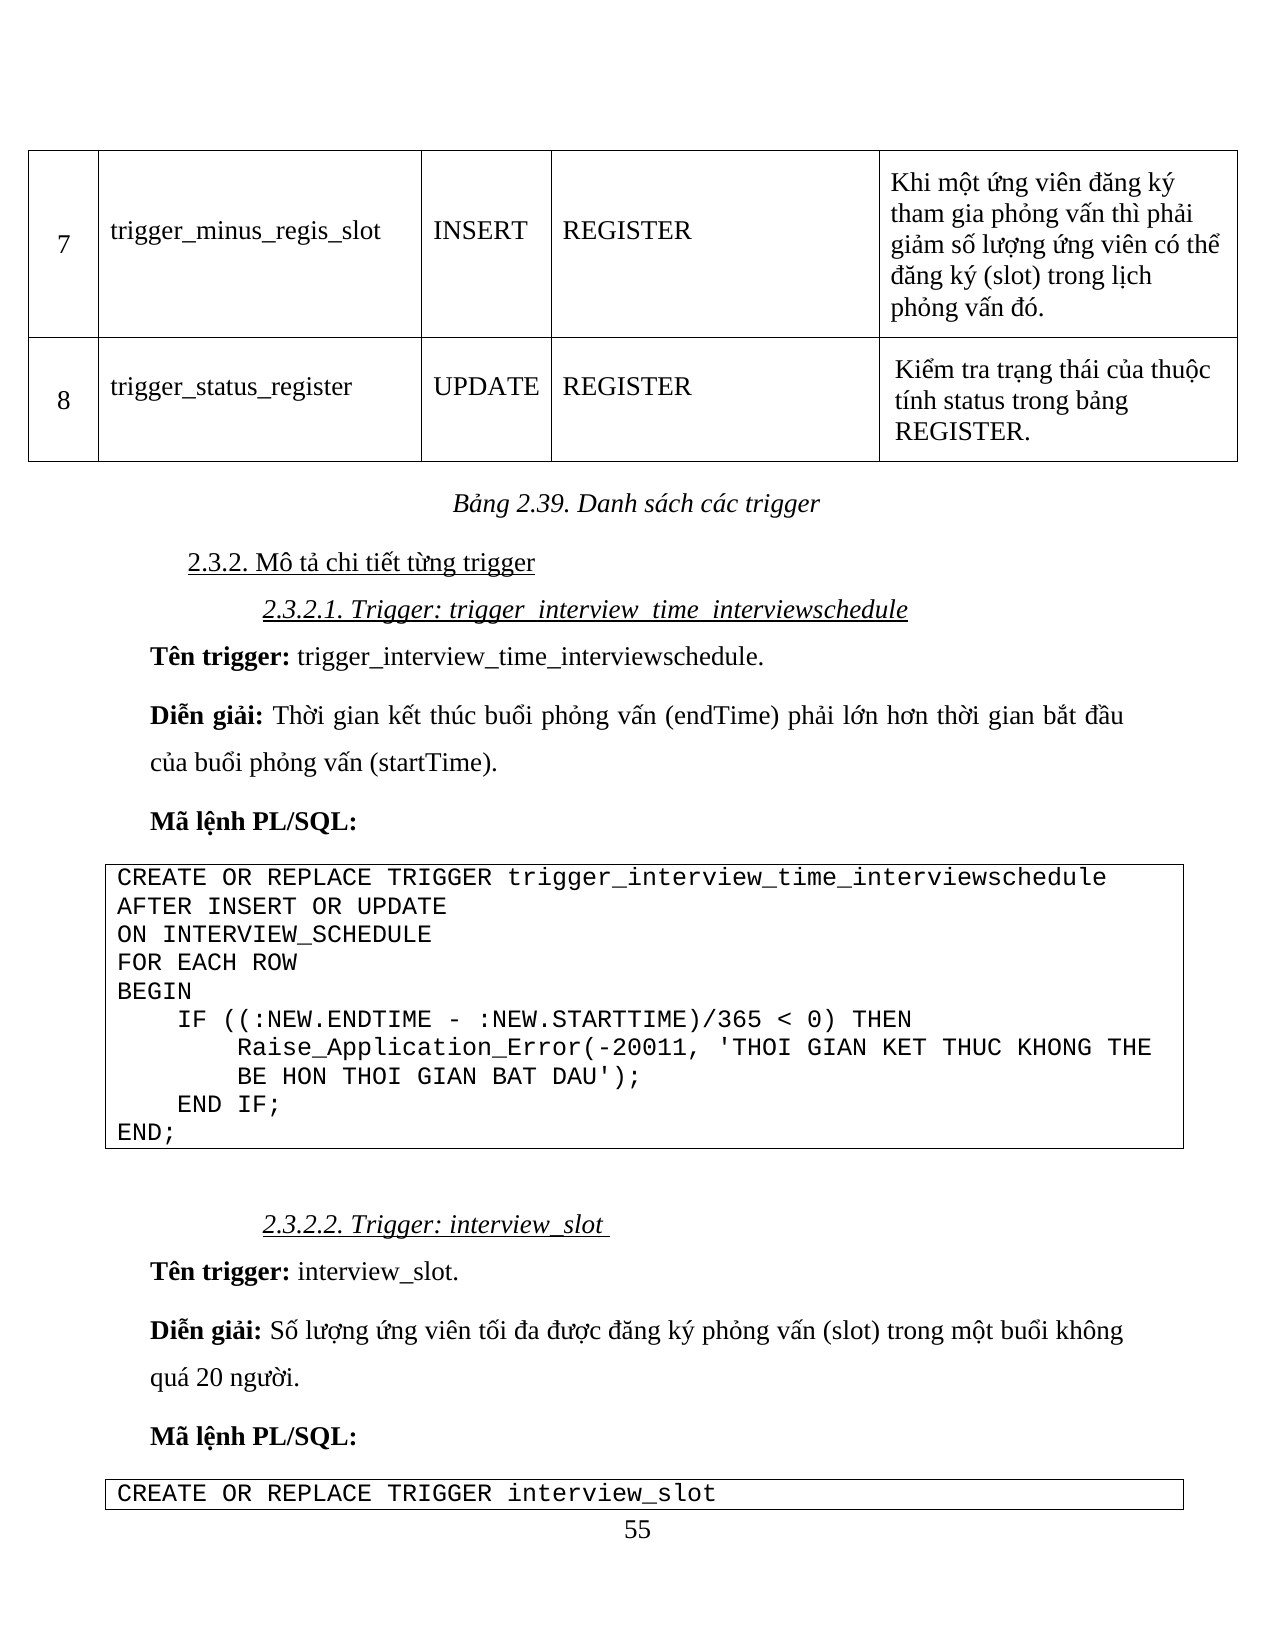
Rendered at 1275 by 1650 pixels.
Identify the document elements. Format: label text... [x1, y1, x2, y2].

table_cell Khi một ứng viên đăng ký tham gia phỏng vấn thì phải giảm số lượng ứng viên có thể đăng ký (slot) trong lịch phỏng vấn đó. [880, 151, 1237, 337]
table_cell trigger_status_register [99, 338, 421, 461]
text Tên trigger: interview_slot. [150, 1255, 1125, 1286]
table_cell REGISTER [552, 338, 879, 461]
text Diễn giải: Số lượng ứng viên tối đa được đăng ký phỏng vấn (slot) trong một buổi không quá 20 người. [150, 1314, 1125, 1392]
subtitle 2.3.2.1. Trigger: trigger_interview_time_interviewschedule [262, 593, 1125, 624]
text Mã lệnh PL/SQL: [150, 805, 1125, 836]
table_cell 7 [29, 151, 98, 337]
subtitle 2.3.2.2. Trigger: interview_slot [262, 1208, 1125, 1240]
table_cell UPDATE [422, 338, 551, 461]
text Mã lệnh PL/SQL: [150, 1420, 1125, 1451]
table_cell 8 [29, 338, 98, 461]
text Tên trigger: trigger_interview_time_interviewschedule. [150, 640, 1125, 671]
table_cell trigger_minus_regis_slot [99, 151, 421, 337]
subtitle 2.3.2. Mô tả chi tiết từng trigger [187, 546, 1125, 578]
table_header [106, 1480, 1183, 1509]
text Bảng 2.39. Danh sách các trigger [150, 487, 1125, 518]
table_cell INSERT [422, 151, 551, 337]
text Diễn giải: Thời gian kết thúc buổi phỏng vấn (endTime) phải lớn hơn thời gian bắt đầu của buổi phỏng vấn (startTime). [150, 699, 1125, 777]
table_cell Kiểm tra trạng thái của thuộc tính status trong bảng REGISTER. [880, 338, 1237, 461]
table_header CREATE OR REPLACE TRIGGER trigger_interview_time_interviewschedule AFTER INSERT OR UPDATE ON INTERVIEW_SCHEDULE FOR EACH ROW BEGIN IF ((:NEW.ENDTIME - :NEW.STARTTIME)/365 < 0) THEN Raise_Application_Error(-20011, 'THOI GIAN KET THUC KHONG THE BE HON THOI GIAN BAT DAU'); END IF; END; [106, 865, 1183, 1148]
table_cell REGISTER [552, 151, 879, 337]
